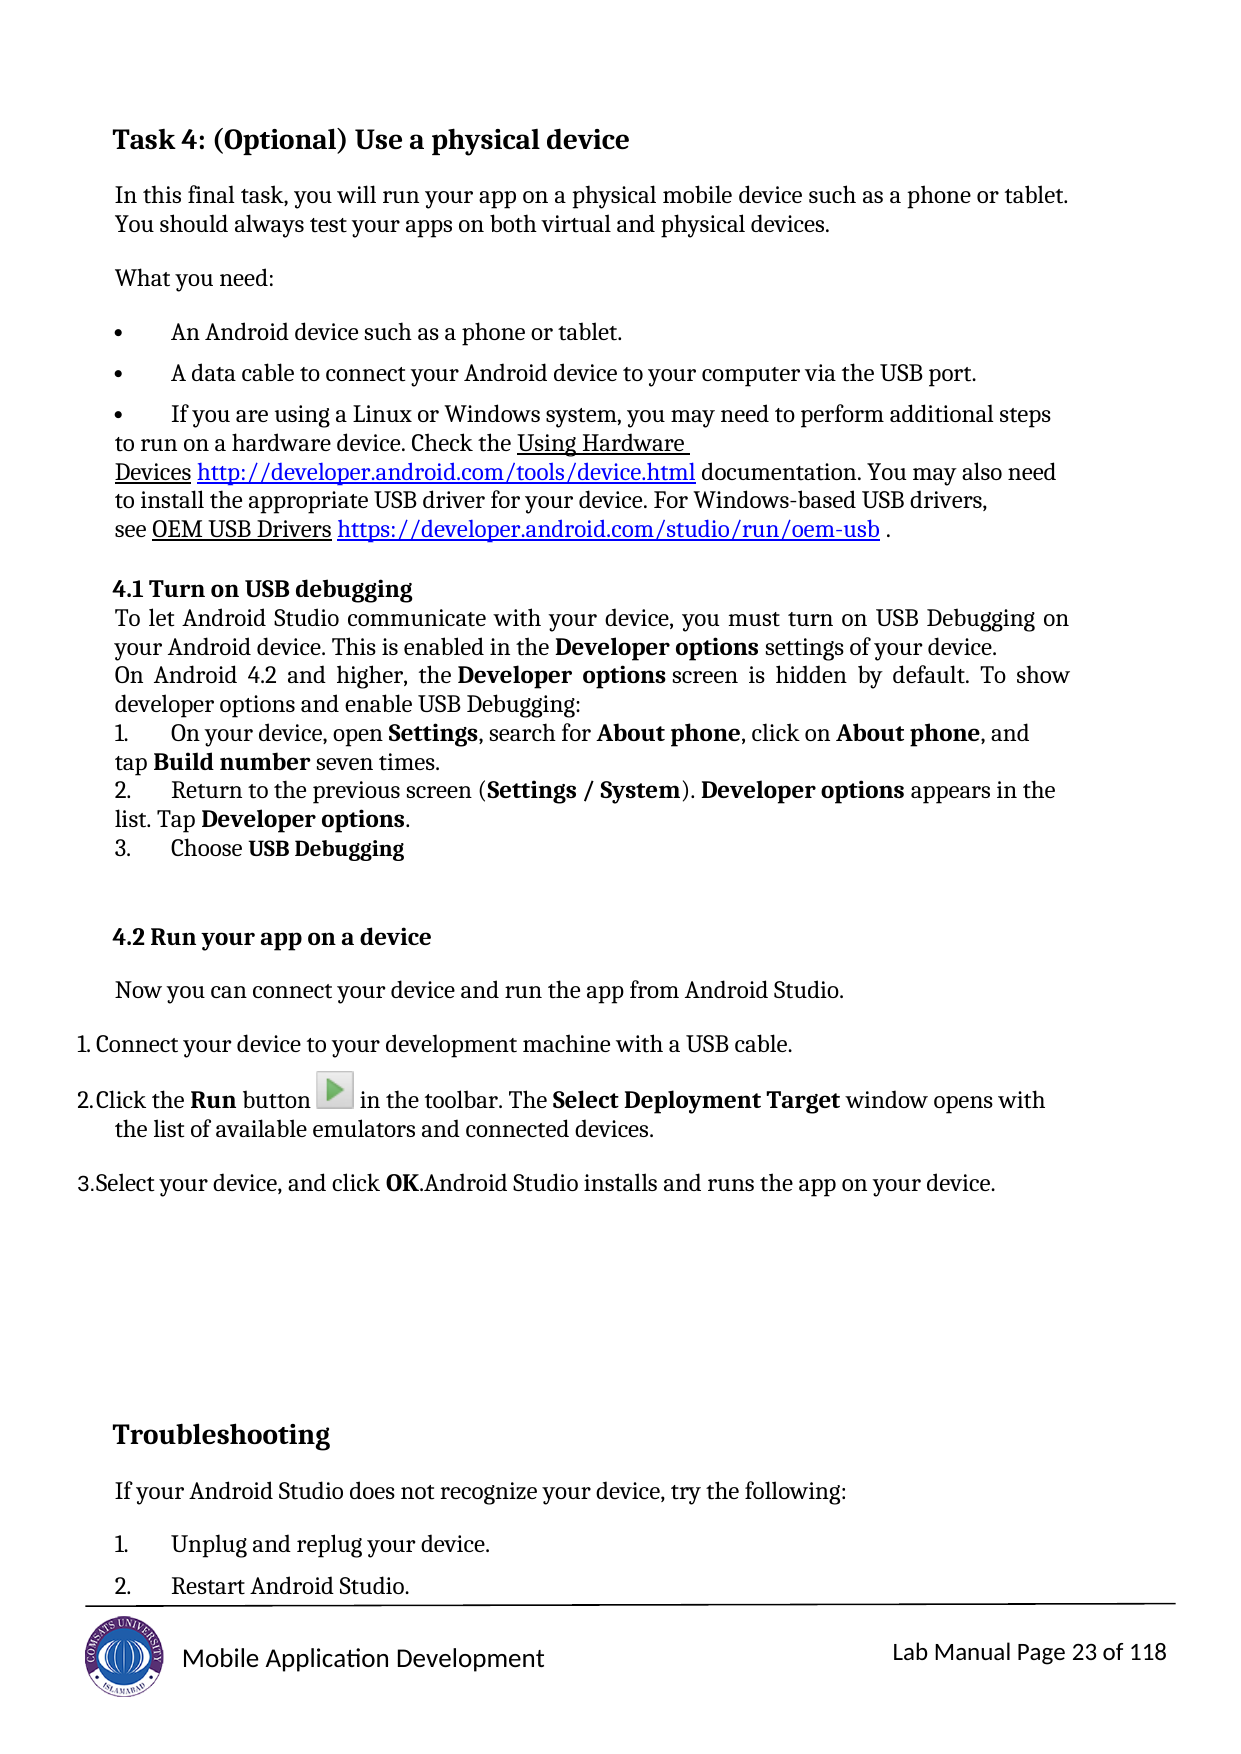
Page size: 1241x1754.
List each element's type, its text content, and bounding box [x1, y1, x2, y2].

list Choose USB Debugging [114, 834, 1070, 863]
subtitle 4.1 Turn on USB debugging [112, 575, 1240, 604]
list Click the Run button in the toolbar. The Select Deployment Target window opens with the list of available emulators and connected devices. [77, 1071, 1070, 1144]
text On Android 4.2 and higher, the Developer options screen is hidden by default. To show developer options and enable USB Debugging: [114, 661, 1070, 719]
list Return to the previous screen (Settings / System). Developer options appears in the list. Tap Developer options. [114, 776, 1070, 834]
text If your Android Studio does not recognize your device, try the following: [114, 1477, 1070, 1505]
list Connect your device to your development machine with a USB cable. [77, 1030, 1070, 1059]
subtitle 4.2 Run your app on a device [112, 923, 1240, 951]
text What you need: [114, 264, 1070, 293]
picture [316, 1071, 354, 1109]
picture [85, 1616, 165, 1697]
subtitle Task 4: (Optional) Use a physical device [112, 123, 1240, 156]
list An Android device such as a phone or tablet. [114, 318, 1070, 346]
list Unplug and replug your device. [114, 1530, 1070, 1559]
list Select your device, and click OK.Android Studio installs and runs the app on your device. [77, 1169, 1070, 1198]
text In this final task, you will run your app on a physical mobile device such as a phone or tablet. You should always test your apps on both virtual and physical devices. [114, 181, 1070, 239]
subtitle Troubleshooting [112, 1418, 1070, 1452]
text Now you can connect your device and run the app from Android Studio. [114, 976, 1070, 1005]
list Restart Android Studio. [114, 1572, 1070, 1600]
list If you are using a Linux or Windows system, you may need to perform additional steps to run on a hardware device. Check the Using Hardware Devices http://developer.android.com/tools/device.html documentation. You may also need to install the appropriate USB driver for your device. For Windows-based USB drivers, see OEM USB Drivers https://developer.android.com/studio/run/oem-usb . [114, 400, 1070, 544]
list A data cable to connect your Android device to your computer via the USB port. [114, 359, 1070, 388]
list On your device, open Settings, search for About phone, click on About phone, and tap Build number seven times. [114, 719, 1070, 776]
text To let Android Studio communicate with your device, you must turn on USB Debugging on your Android device. This is enabled in the Developer options settings of your device. [114, 604, 1070, 661]
